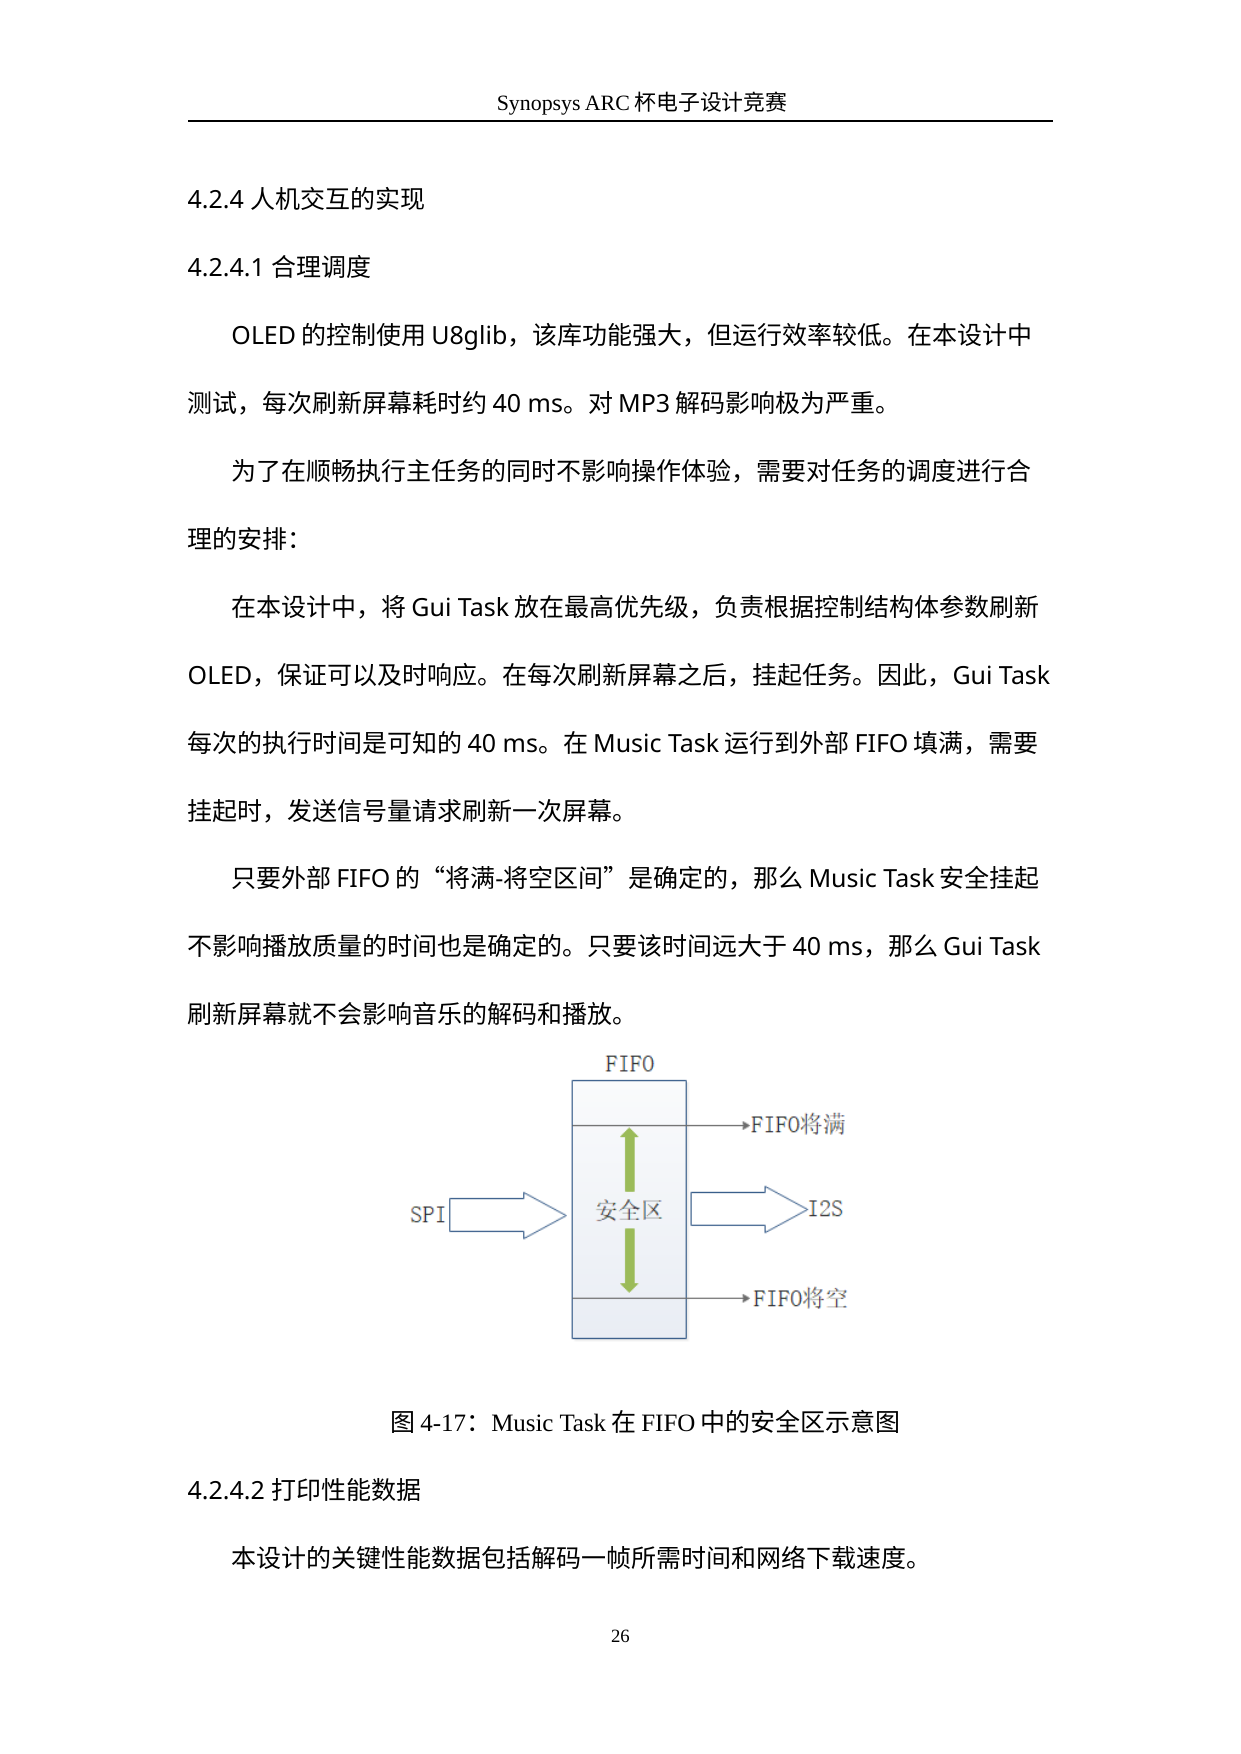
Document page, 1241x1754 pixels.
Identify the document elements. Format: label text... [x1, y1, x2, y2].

text 在本设计中，将Gui Task放在最高优先级，负责根据控制结构体参数刷新OLED，保证可以及时响应。在每次刷新屏幕之后，挂起任务。因此，Gui Task每次的执行时间是可知的40 ms。在Music Task运行到外部FIFO填满，需要挂起时，发送信号量请求刷新一次屏幕。 [187, 571, 1053, 843]
text 4.2.4 人机交互的实现 [187, 164, 1053, 232]
text 为了在顺畅执行主任务的同时不影响操作体验，需要对任务的调度进行合理的安排： [187, 436, 1053, 571]
text 4.2.4.1 合理调度 [187, 232, 1053, 300]
text 图4-17：Music Task在FIFO中的安全区示意图 [187, 1386, 1053, 1454]
text OLED的控制使用U8glib，该库功能强大，但运行效率较低。在本设计中测试，每次刷新屏幕耗时约40 ms。对MP3解码影响极为严重。 [187, 300, 1053, 436]
text 只要外部FIFO的“将满-将空区间”是确定的，那么Music Task安全挂起不影响播放质量的时间也是确定的。只要该时间远大于40 ms，那么Gui Task刷新屏幕就不会影响音乐的解码和播放。 [187, 843, 1053, 1047]
text 4.2.4.2 打印性能数据 [187, 1454, 1053, 1522]
text 本设计的关键性能数据包括解码一帧所需时间和网络下载速度。 [187, 1522, 1053, 1590]
picture [391, 1046, 892, 1355]
